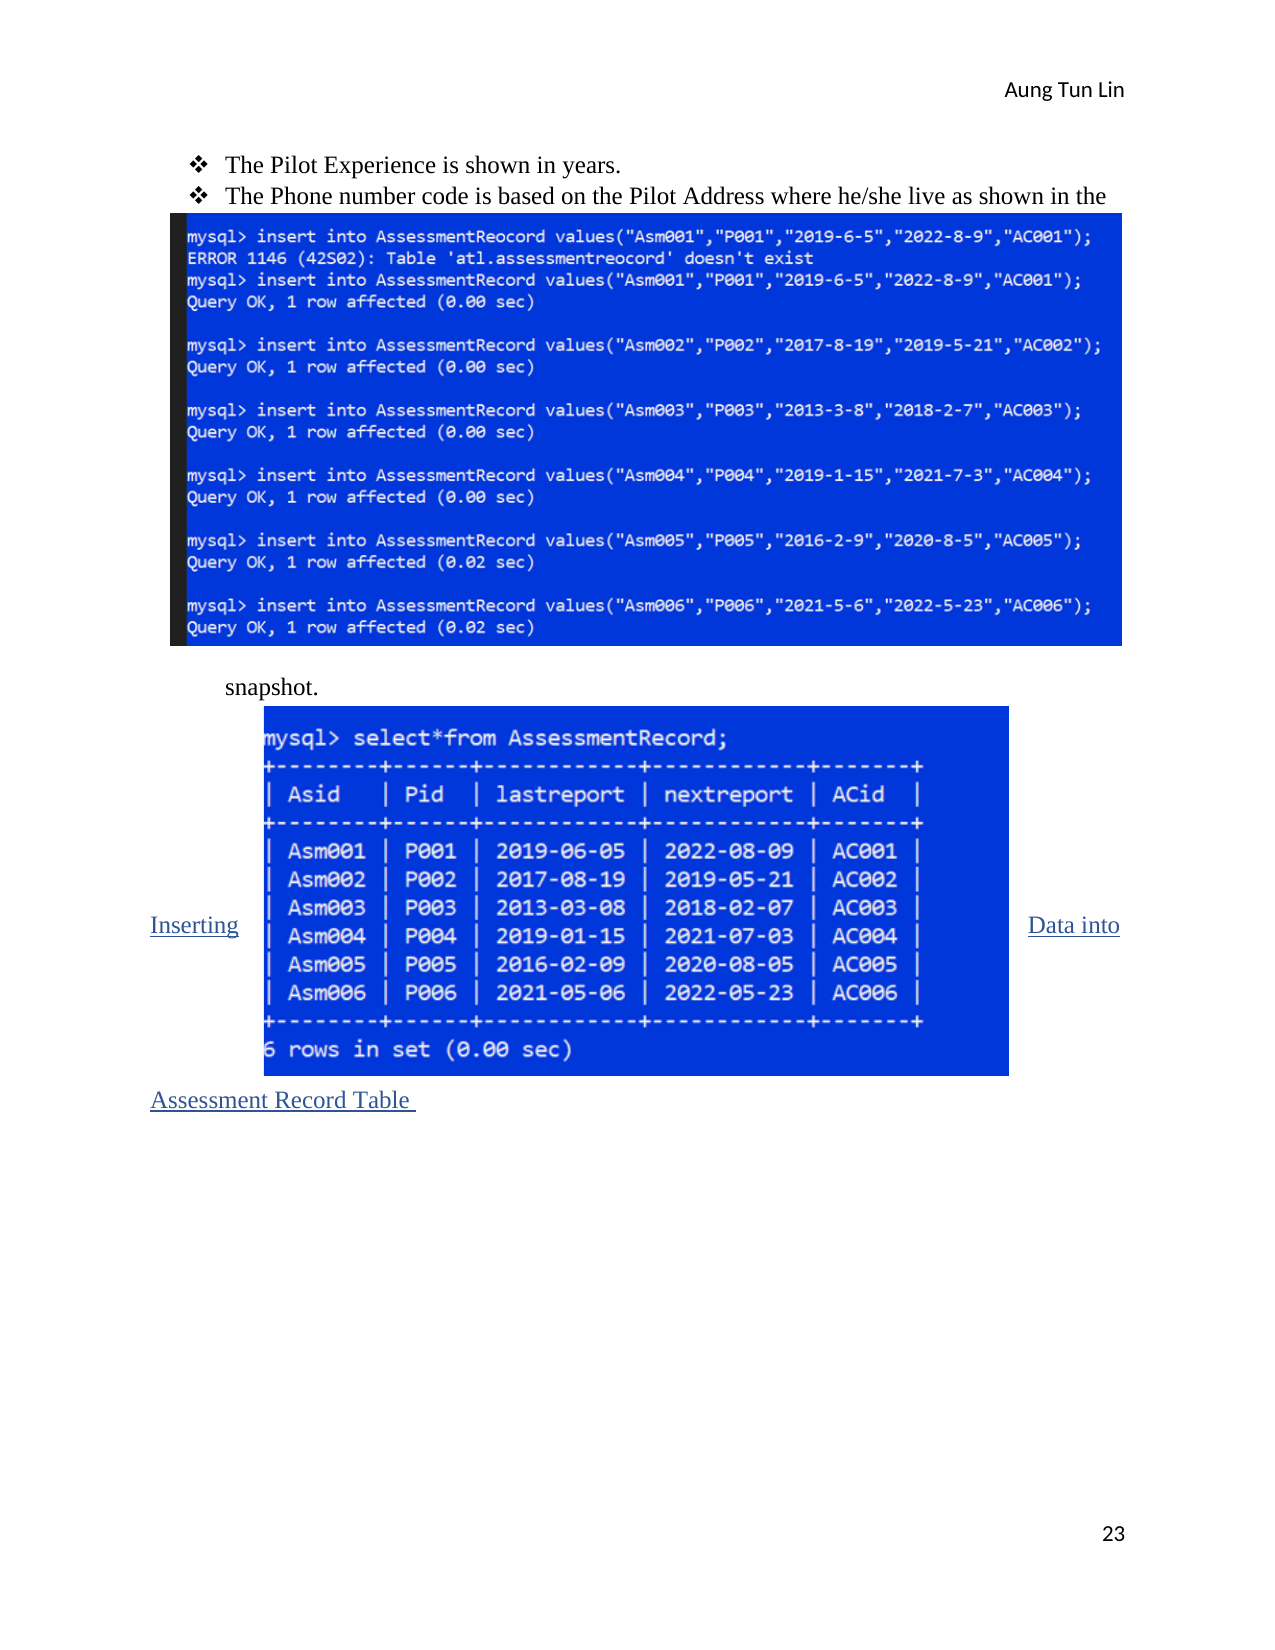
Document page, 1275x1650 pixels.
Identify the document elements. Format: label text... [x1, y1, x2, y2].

subtitle Inserting Data into Assessment Record Table [150, 911, 1125, 1114]
picture [262, 706, 1009, 1074]
list The Pilot Experience is shown in years. [187, 150, 1125, 179]
picture [168, 213, 1122, 644]
